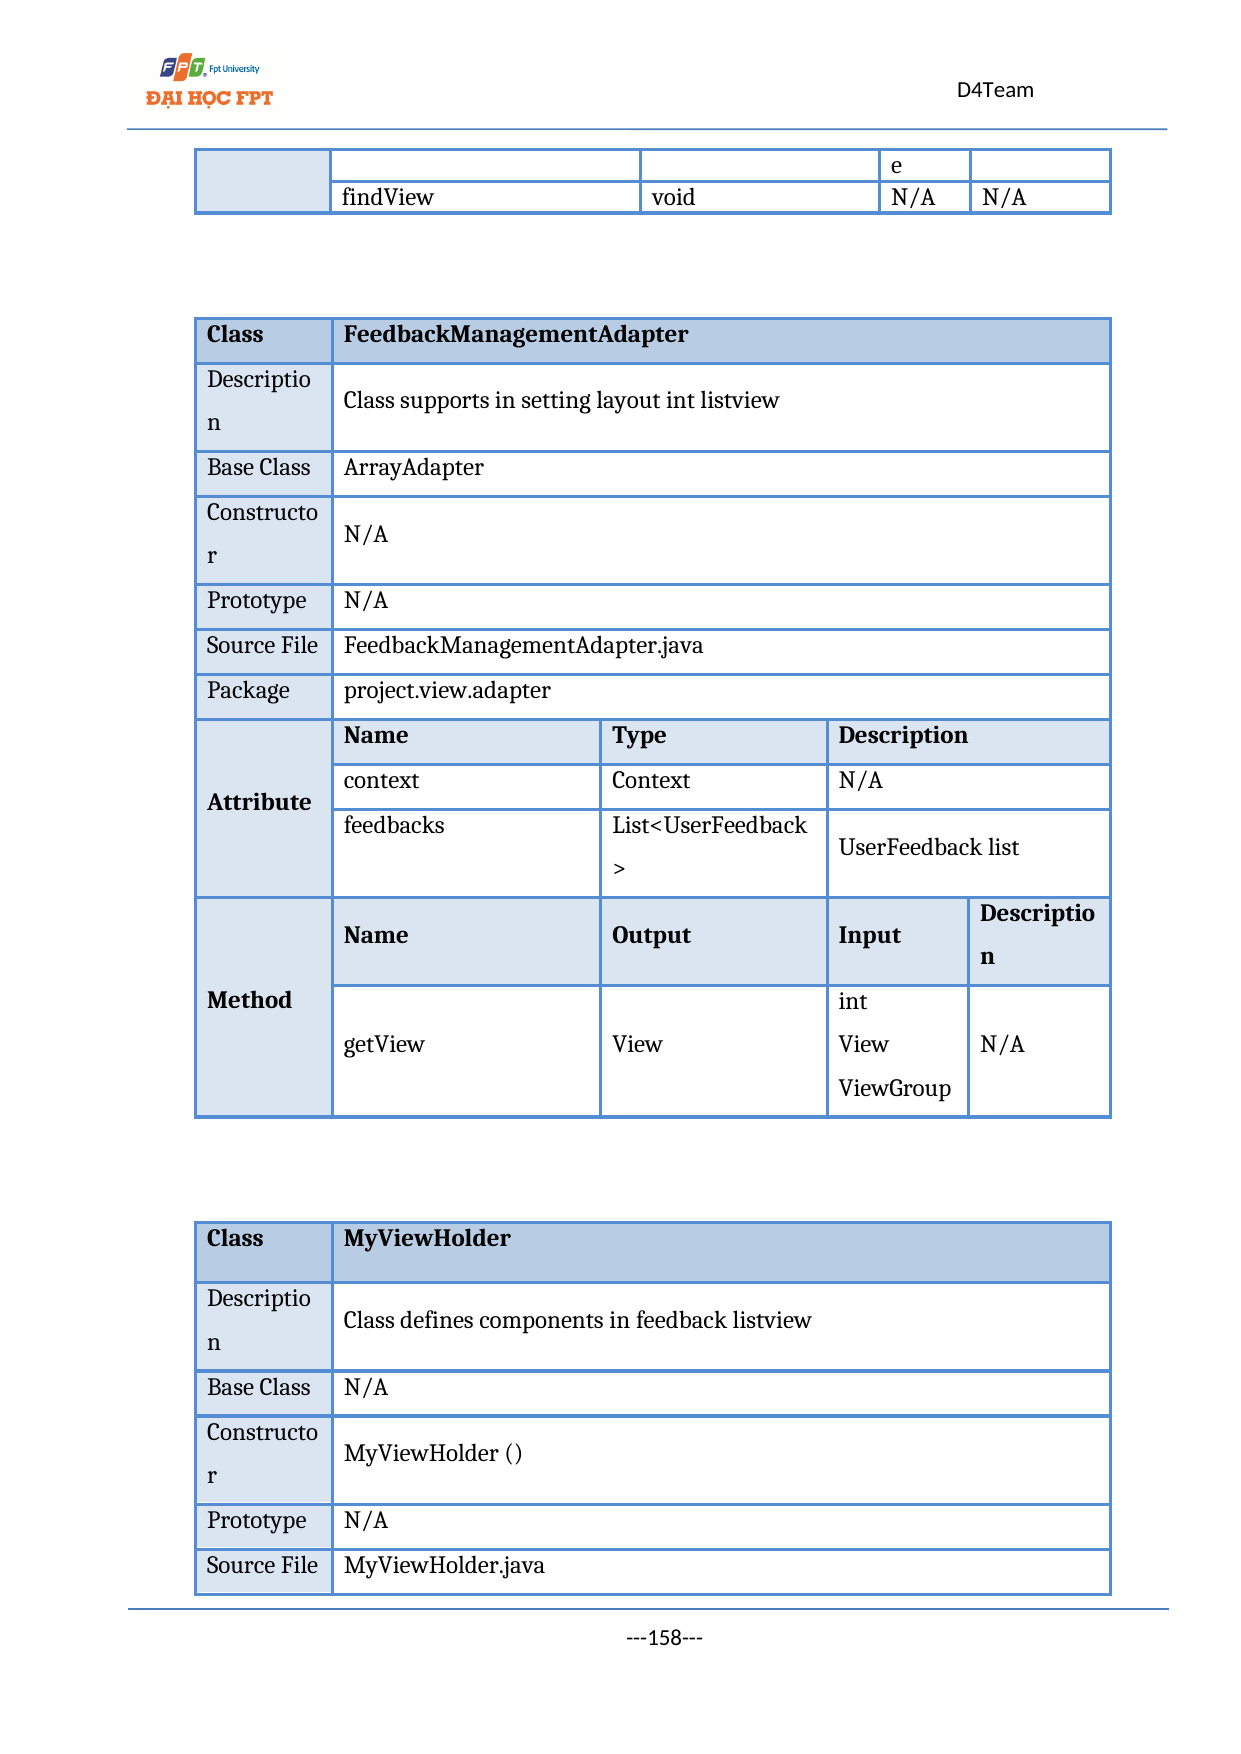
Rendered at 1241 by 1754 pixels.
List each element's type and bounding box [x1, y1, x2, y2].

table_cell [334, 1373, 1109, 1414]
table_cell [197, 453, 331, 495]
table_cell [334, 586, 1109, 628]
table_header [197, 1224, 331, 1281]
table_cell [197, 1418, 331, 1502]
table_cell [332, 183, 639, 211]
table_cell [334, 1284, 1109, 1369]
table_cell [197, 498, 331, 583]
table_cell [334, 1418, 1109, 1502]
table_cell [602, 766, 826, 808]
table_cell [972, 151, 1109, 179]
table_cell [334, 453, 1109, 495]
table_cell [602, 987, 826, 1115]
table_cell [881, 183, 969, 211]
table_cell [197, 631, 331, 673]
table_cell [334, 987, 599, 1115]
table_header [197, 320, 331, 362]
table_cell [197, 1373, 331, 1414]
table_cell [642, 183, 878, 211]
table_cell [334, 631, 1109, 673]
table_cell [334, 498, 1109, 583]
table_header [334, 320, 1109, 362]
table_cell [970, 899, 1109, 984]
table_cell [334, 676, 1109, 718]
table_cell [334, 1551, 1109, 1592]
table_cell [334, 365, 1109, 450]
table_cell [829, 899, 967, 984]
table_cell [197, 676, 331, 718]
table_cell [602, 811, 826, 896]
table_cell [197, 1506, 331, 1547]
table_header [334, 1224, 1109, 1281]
picture [129, 46, 290, 116]
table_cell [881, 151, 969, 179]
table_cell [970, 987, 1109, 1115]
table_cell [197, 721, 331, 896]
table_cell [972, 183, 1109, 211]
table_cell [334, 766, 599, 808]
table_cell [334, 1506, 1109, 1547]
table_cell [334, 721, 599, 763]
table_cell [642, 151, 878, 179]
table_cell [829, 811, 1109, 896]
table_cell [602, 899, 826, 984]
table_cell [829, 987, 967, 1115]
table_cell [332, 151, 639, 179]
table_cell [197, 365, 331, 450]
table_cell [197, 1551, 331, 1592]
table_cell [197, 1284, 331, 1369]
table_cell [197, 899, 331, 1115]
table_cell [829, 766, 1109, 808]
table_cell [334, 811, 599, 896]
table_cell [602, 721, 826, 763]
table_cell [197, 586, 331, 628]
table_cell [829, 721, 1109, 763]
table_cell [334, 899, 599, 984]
